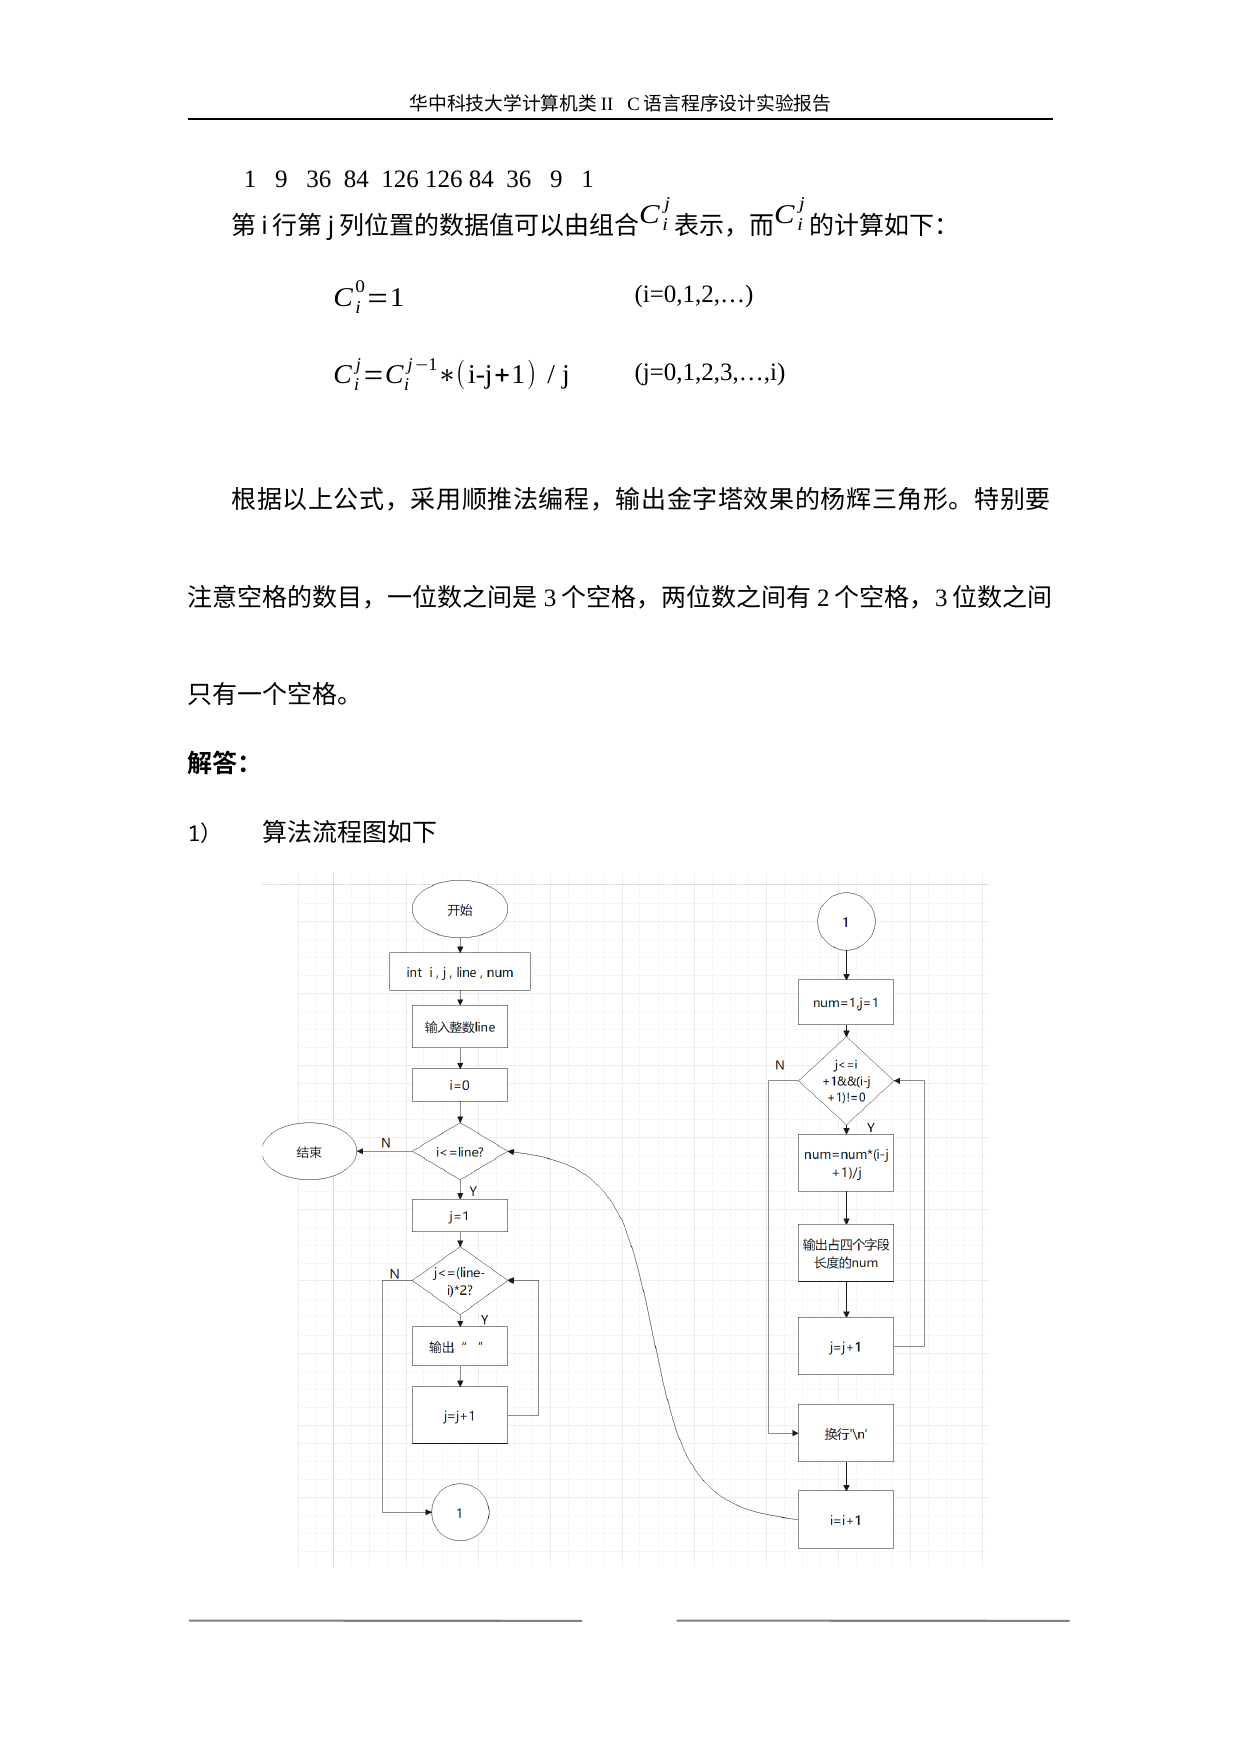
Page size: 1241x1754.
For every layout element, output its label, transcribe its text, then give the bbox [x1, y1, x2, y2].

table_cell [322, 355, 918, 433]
picture [262, 873, 989, 1567]
text 解答： [187, 743, 1053, 779]
text 第i行第j列位置的数据值可以由组合表示，而的计算如下： [187, 194, 1053, 259]
text 根据以上公式，采用顺推法编程，输出金字塔效果的杨辉三角形。特别要注意空格的数目，一位数之间是3个空格，两位数之间有2个空格，3位数之间只有一个空格。 [187, 465, 1053, 725]
text 1 9 36 84 126 126 84 36 9 1 [187, 162, 1053, 194]
list 算法流程图如下 [187, 798, 1053, 863]
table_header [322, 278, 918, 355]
